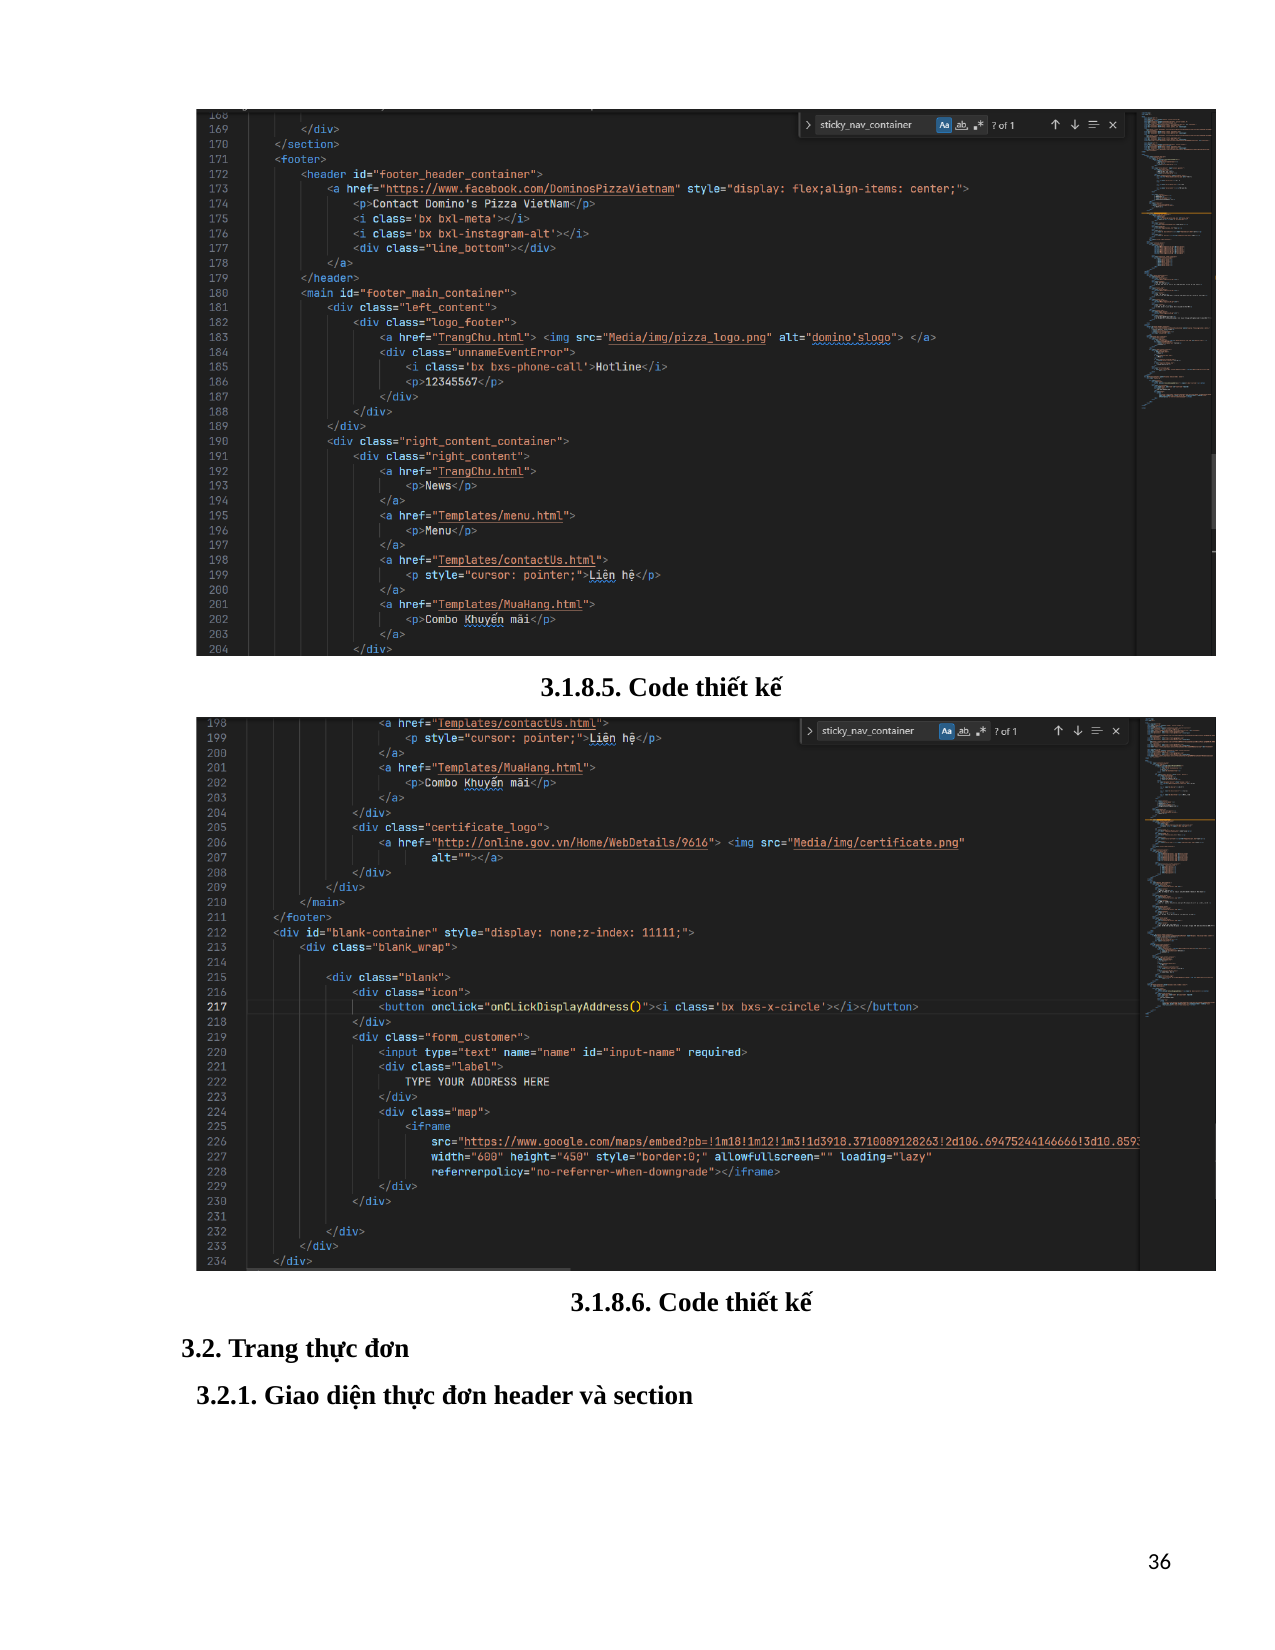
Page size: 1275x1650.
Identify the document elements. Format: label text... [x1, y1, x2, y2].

picture [196, 109, 1216, 656]
list 3.1.8.6. Code thiết kế [211, 1286, 1171, 1317]
list 3.2.1. Giao diện thực đơn header và section [196, 1379, 1171, 1410]
picture [196, 717, 1216, 1271]
list 3.1.8.5. Code thiết kế [151, 671, 1171, 702]
list 3.2. Trang thực đơn [181, 1332, 1171, 1363]
